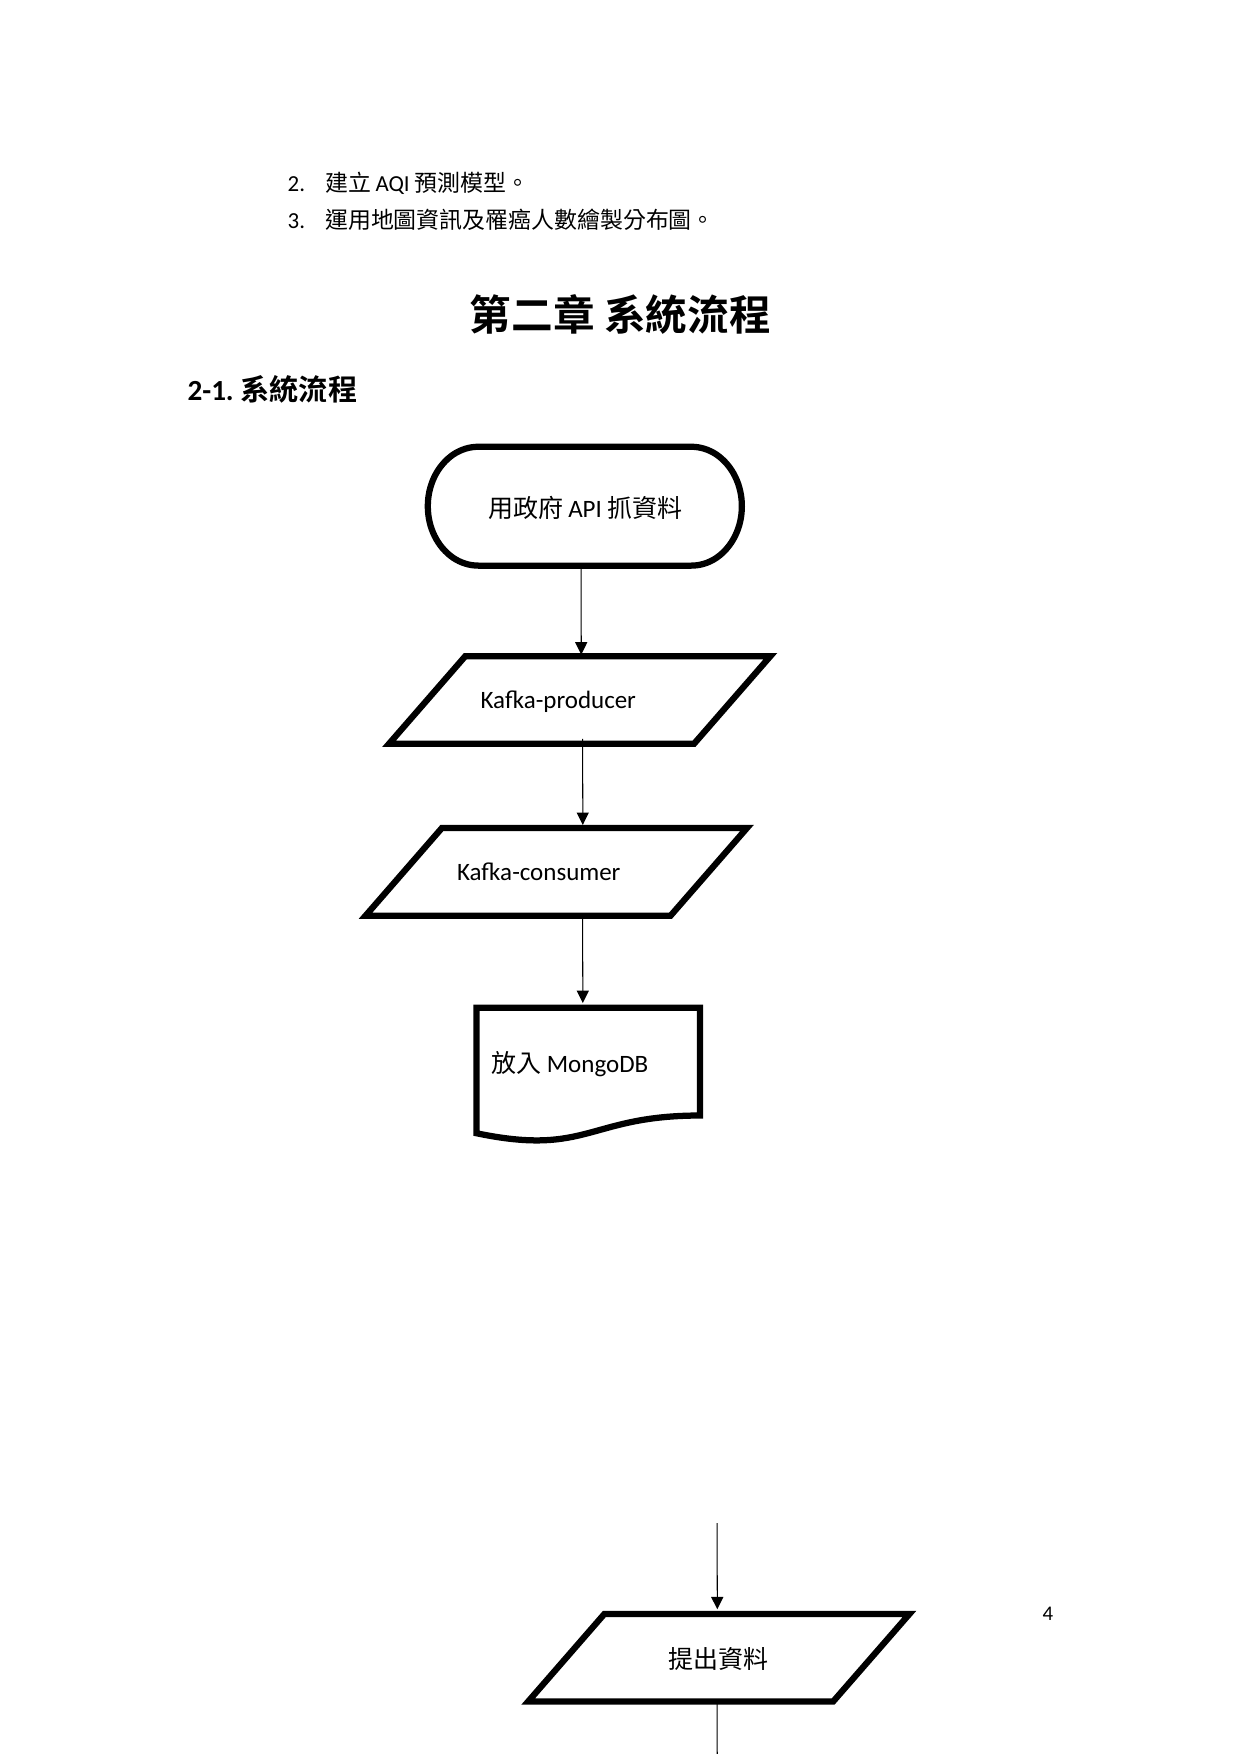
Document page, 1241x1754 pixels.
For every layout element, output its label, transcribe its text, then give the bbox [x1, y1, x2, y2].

list 建立AQI預測模型。 [287, 162, 1053, 200]
list 運用地圖資訊及罹癌人數繪製分布圖。 [287, 200, 1053, 237]
text 2-1. 系統流程 [187, 350, 1053, 425]
text 第二章 系統流程 [187, 275, 1053, 350]
